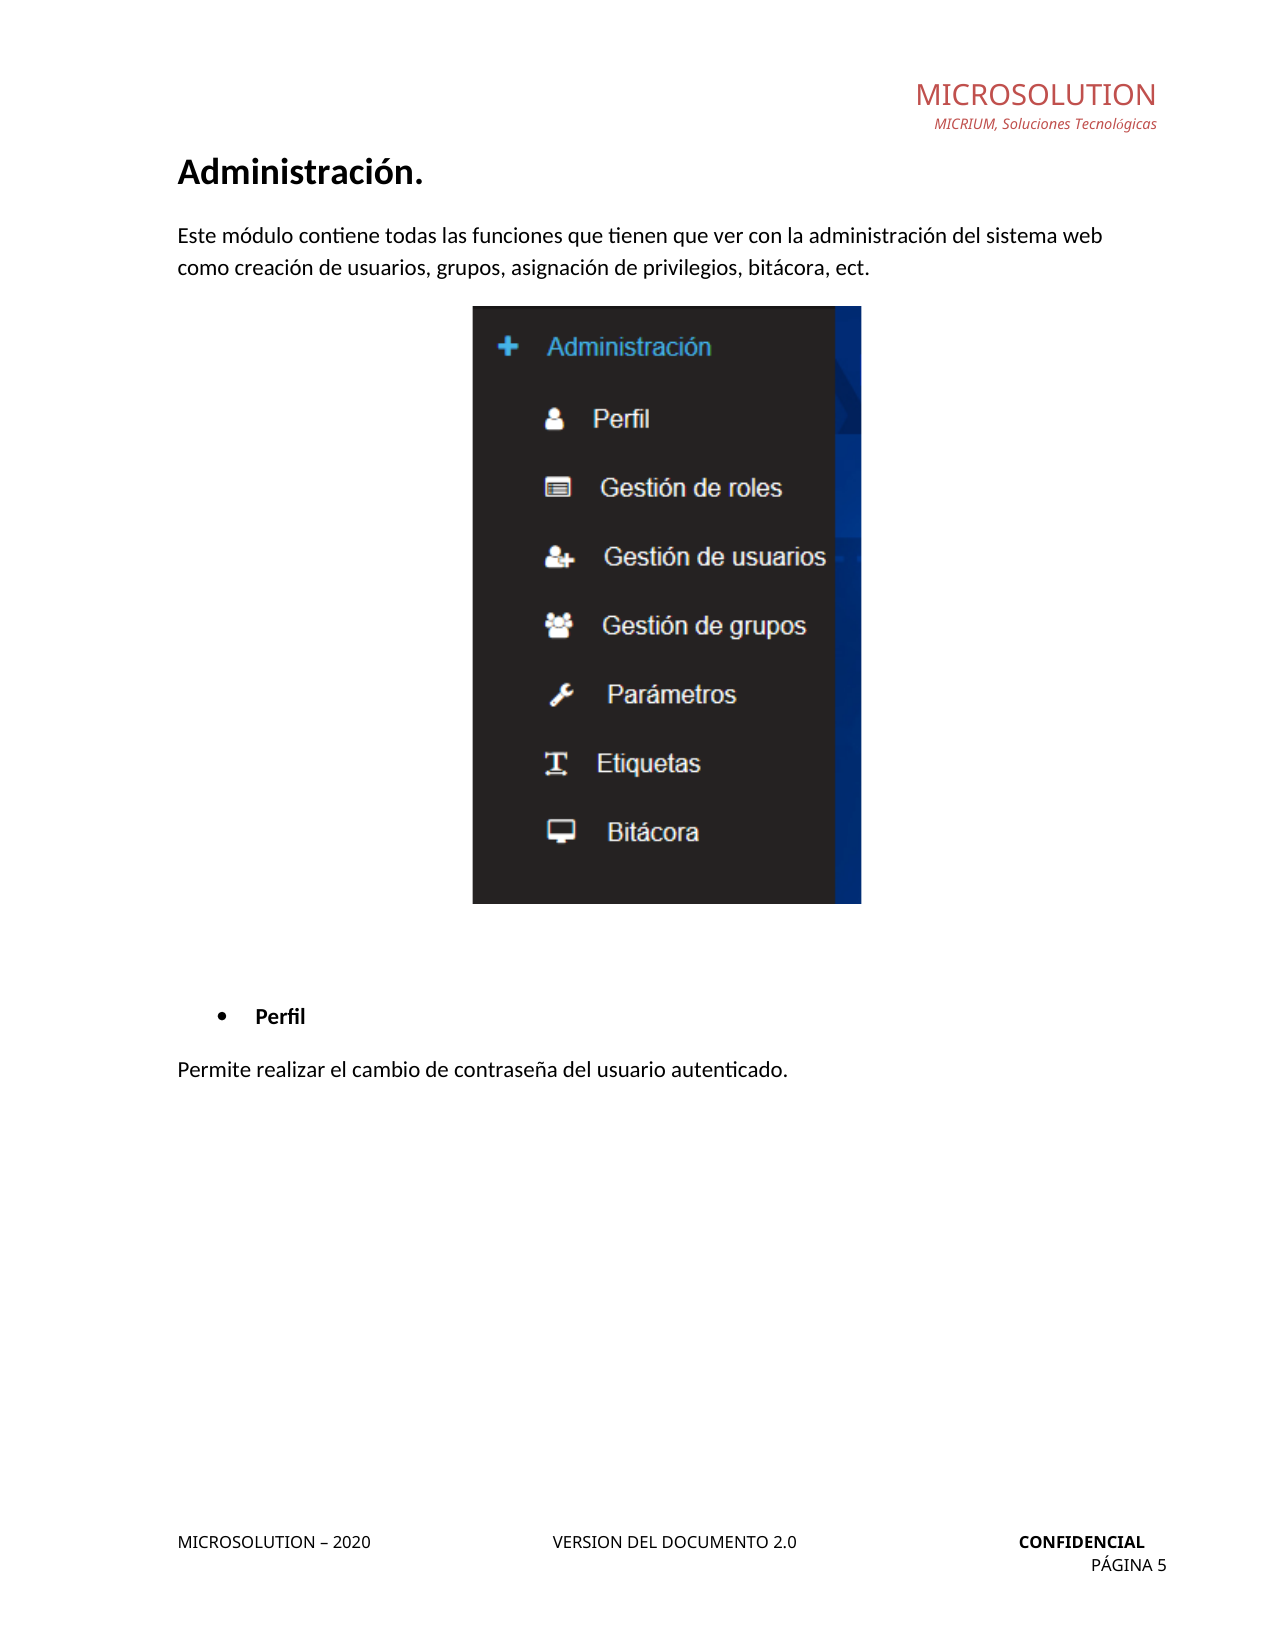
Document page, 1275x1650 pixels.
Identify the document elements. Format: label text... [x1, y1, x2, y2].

text Permite realizar el cambio de contraseña del usuario autenticado. [177, 1055, 1157, 1083]
text Administración. [177, 148, 1157, 193]
list Perfil [218, 1002, 1157, 1030]
picture [472, 306, 862, 904]
text Este módulo contiene todas las funciones que tienen que ver con la administración del sistema web como creación de usuarios, grupos, asignación de privilegios, bitácora, ect. [177, 221, 1157, 281]
